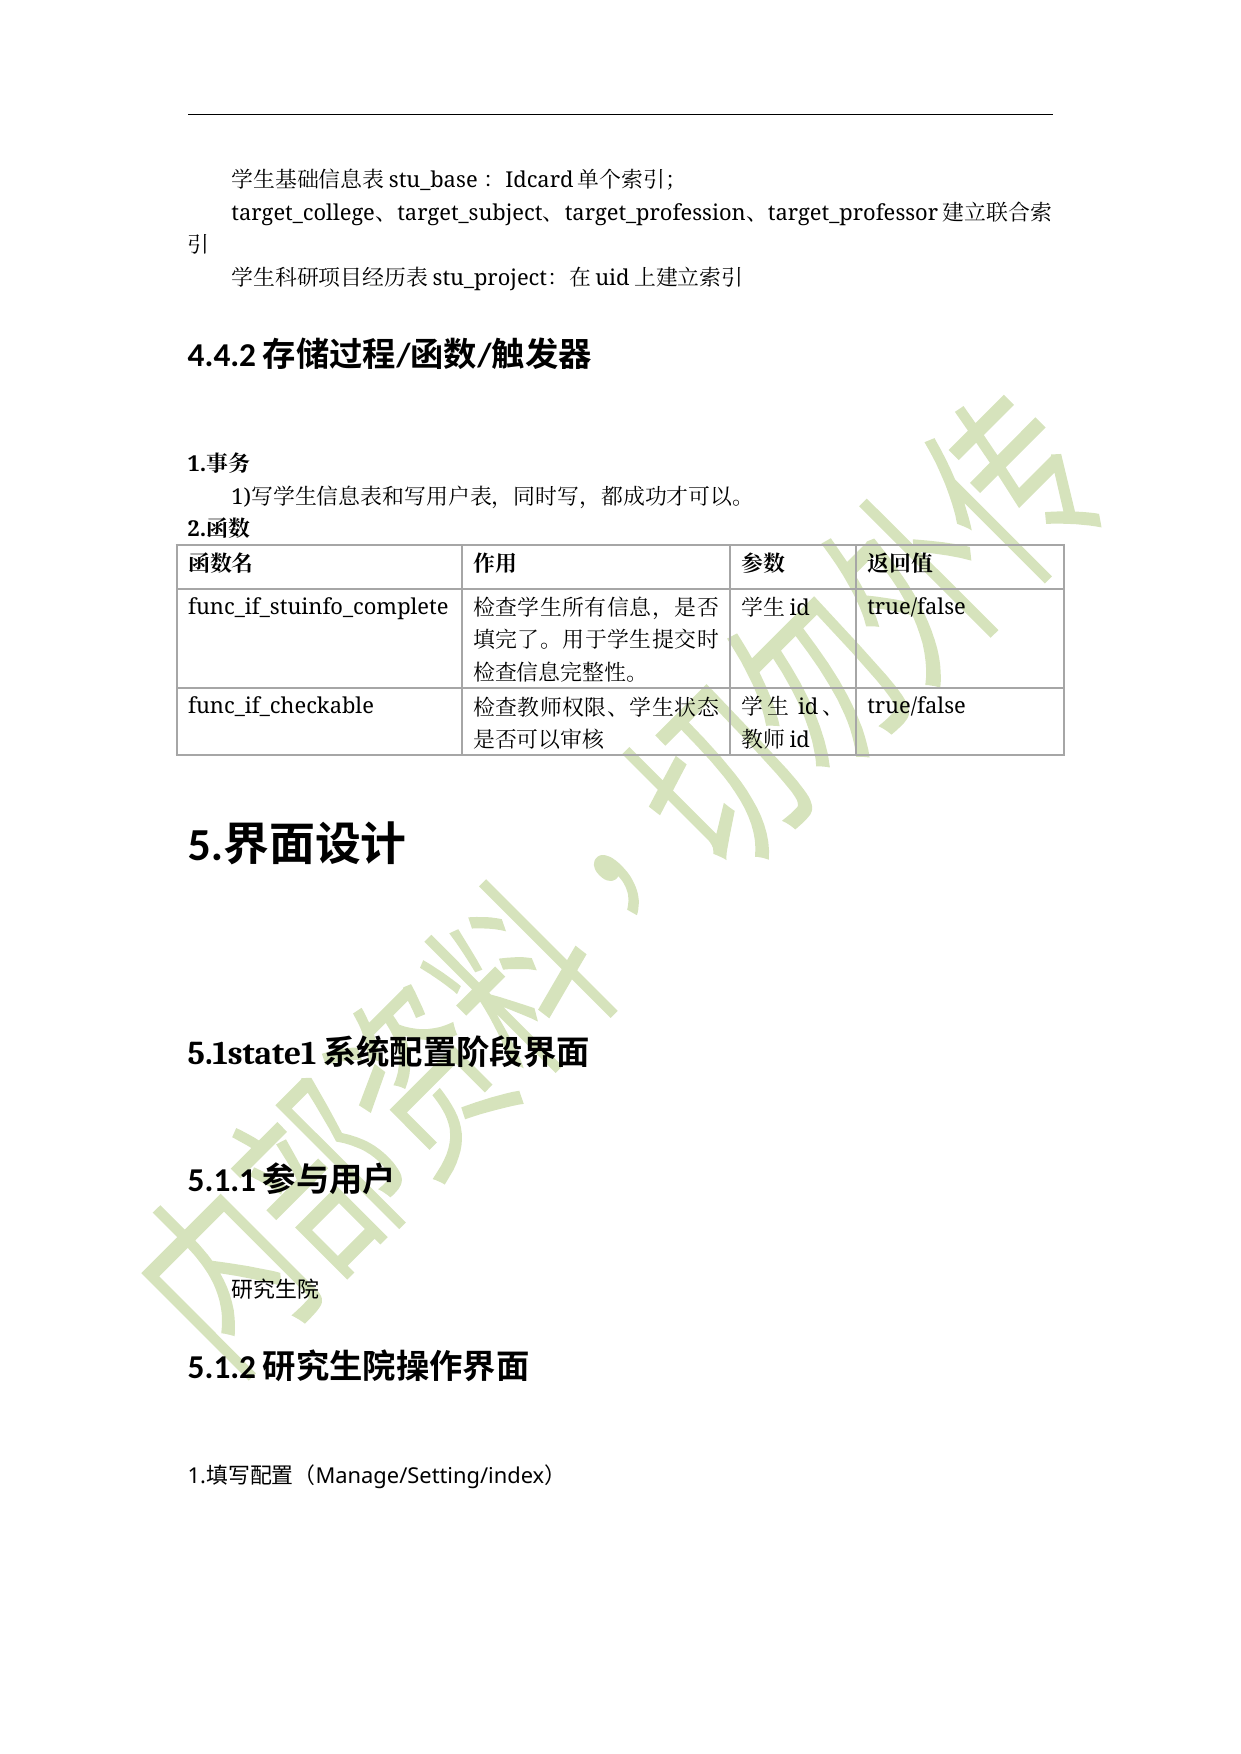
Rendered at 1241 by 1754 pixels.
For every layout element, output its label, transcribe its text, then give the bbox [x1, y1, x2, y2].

text 学生基础信息表stu_base ：Idcard单个索引； [187, 162, 1053, 194]
table_cell 学生id [731, 590, 855, 687]
text 1.事务 [187, 446, 1053, 479]
subtitle 5.1.1参与用户 [187, 1144, 1053, 1209]
subtitle 5.1state1系统配置阶段界面 [187, 1017, 1053, 1082]
table_cell true/false [857, 689, 1063, 754]
table_cell 学生id、教师id [731, 689, 855, 754]
table_cell func_if_stuinfo_complete [178, 590, 461, 687]
table_cell func_if_checkable [178, 689, 461, 754]
text target_college、target_subject、target_profession、target_professor建立联合索引 [187, 194, 1053, 259]
table_cell 检查教师权限、学生状态是否可以审核 [463, 689, 729, 754]
table_header 参数 [731, 546, 855, 587]
table_cell true/false [857, 590, 1063, 687]
subtitle 5.界面设计 [187, 792, 1053, 889]
text 1)写学生信息表和写用户表，同时写，都成功才可以。 [187, 479, 1053, 511]
table_header 函数名 [178, 546, 461, 587]
text 2.函数 [187, 511, 1053, 544]
table_header 作用 [463, 546, 729, 587]
subtitle 4.4.2存储过程/函数/触发器 [187, 319, 1053, 384]
text 1.填写配置（Manage/Setting/index） [187, 1458, 1053, 1491]
subtitle 5.1.2研究生院操作界面 [187, 1331, 1053, 1396]
table_cell 检查学生所有信息，是否填完了。用于学生提交时检查信息完整性。 [463, 590, 729, 687]
table_header 返回值 [857, 546, 1063, 587]
text 学生科研项目经历表stu_project：在uid上建立索引 [187, 259, 1053, 292]
text 研究生院 [187, 1271, 1053, 1304]
